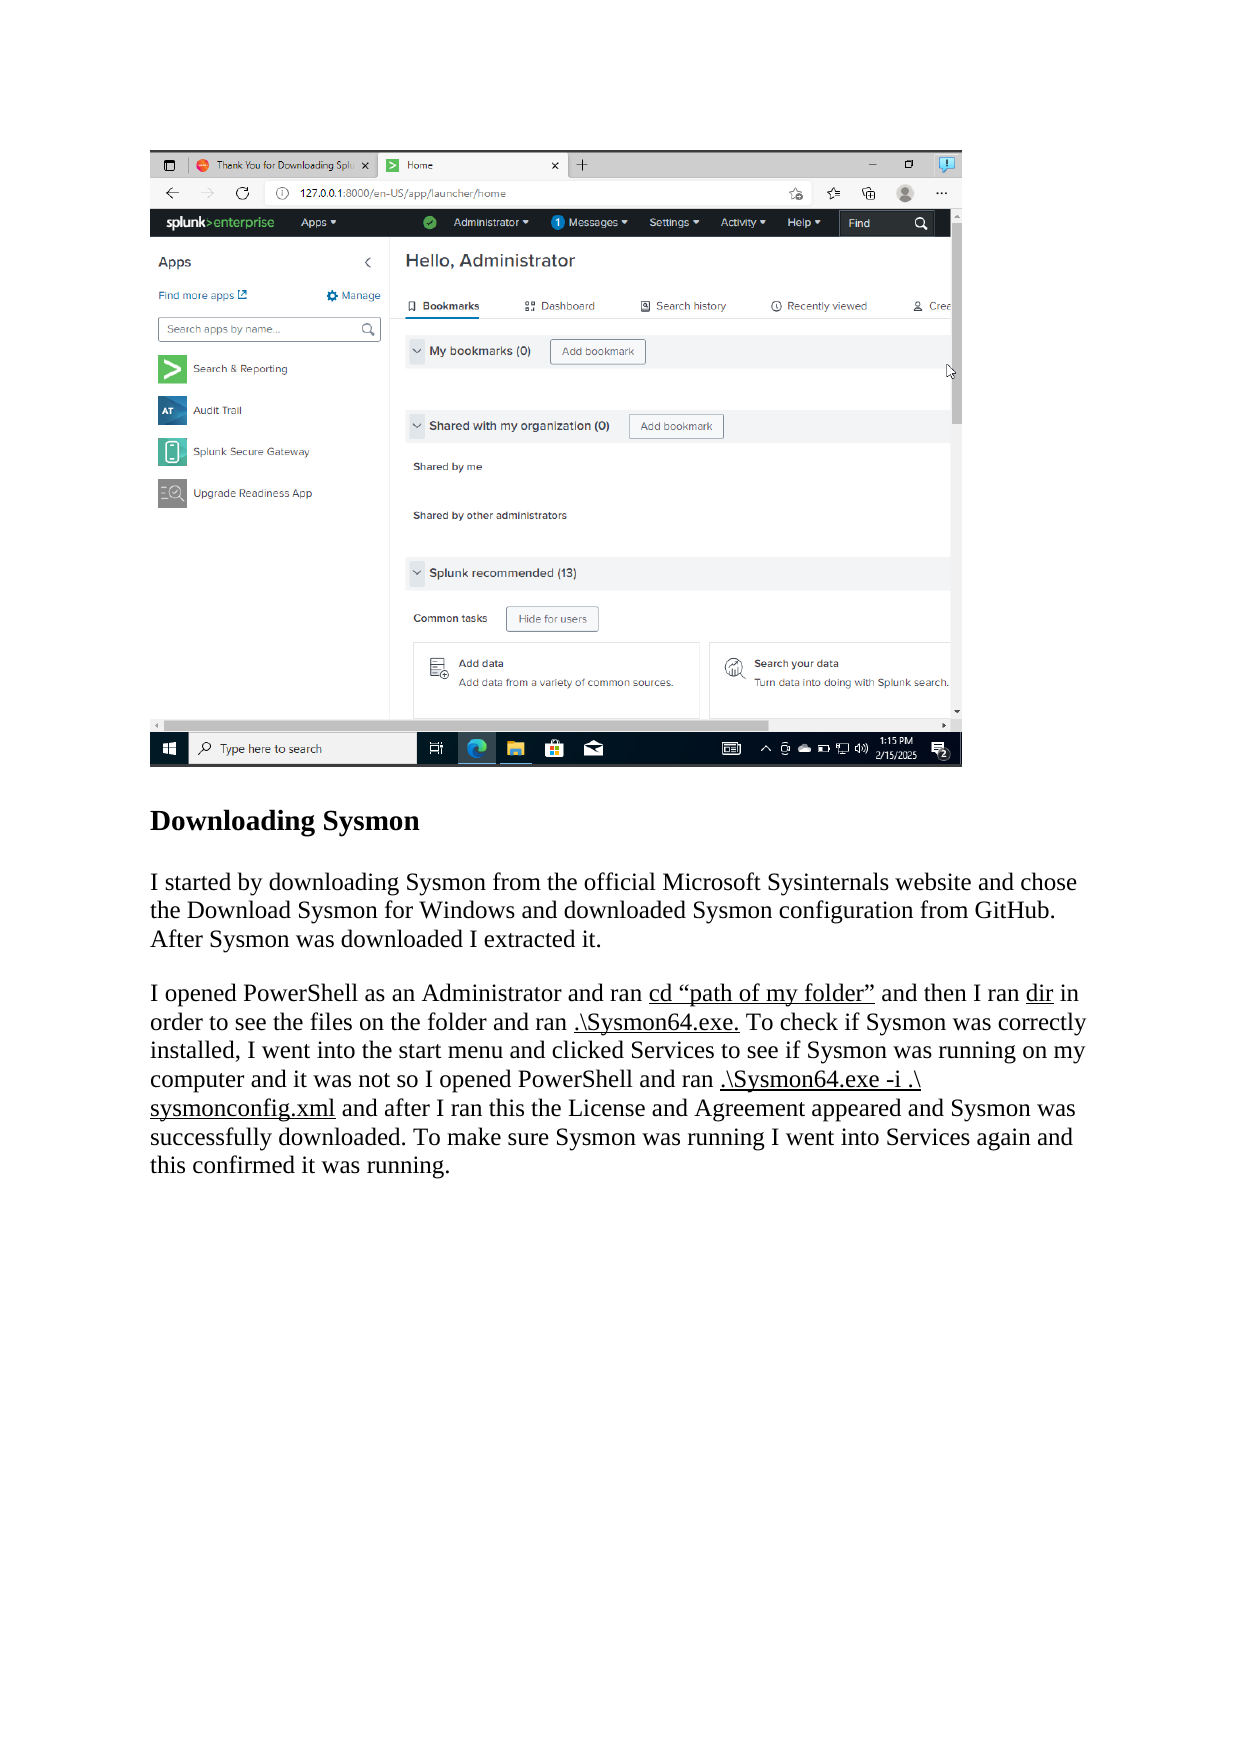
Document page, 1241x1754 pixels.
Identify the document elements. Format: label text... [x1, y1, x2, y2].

picture [150, 150, 962, 767]
text I opened PowerShell as an Administrator and ran cd “path of my folder” and then I ran dir in order to see the files on the folder and ran .\Sysmon64.exe. To check if Sysmon was correctly installed, I went into the start menu and clicked Services to see if Sysmon was running on my computer and it was not so I opened PowerShell and ran .\Sysmon64.exe -i .\sysmonconfig.xml and after I ran this the License and Agreement appeared and Sysmon was successfully downloaded. To make sure Sysmon was running I went into Services again and this confirmed it was running. [150, 978, 1090, 1179]
text Downloading Sysmon [150, 803, 1090, 837]
text I started by downloading Sysmon from the official Microsoft Sysinternals website and chose the Download Sysmon for Windows and downloaded Sysmon configuration from GitHub. After Sysmon was downloaded I extracted it. [150, 867, 1090, 953]
